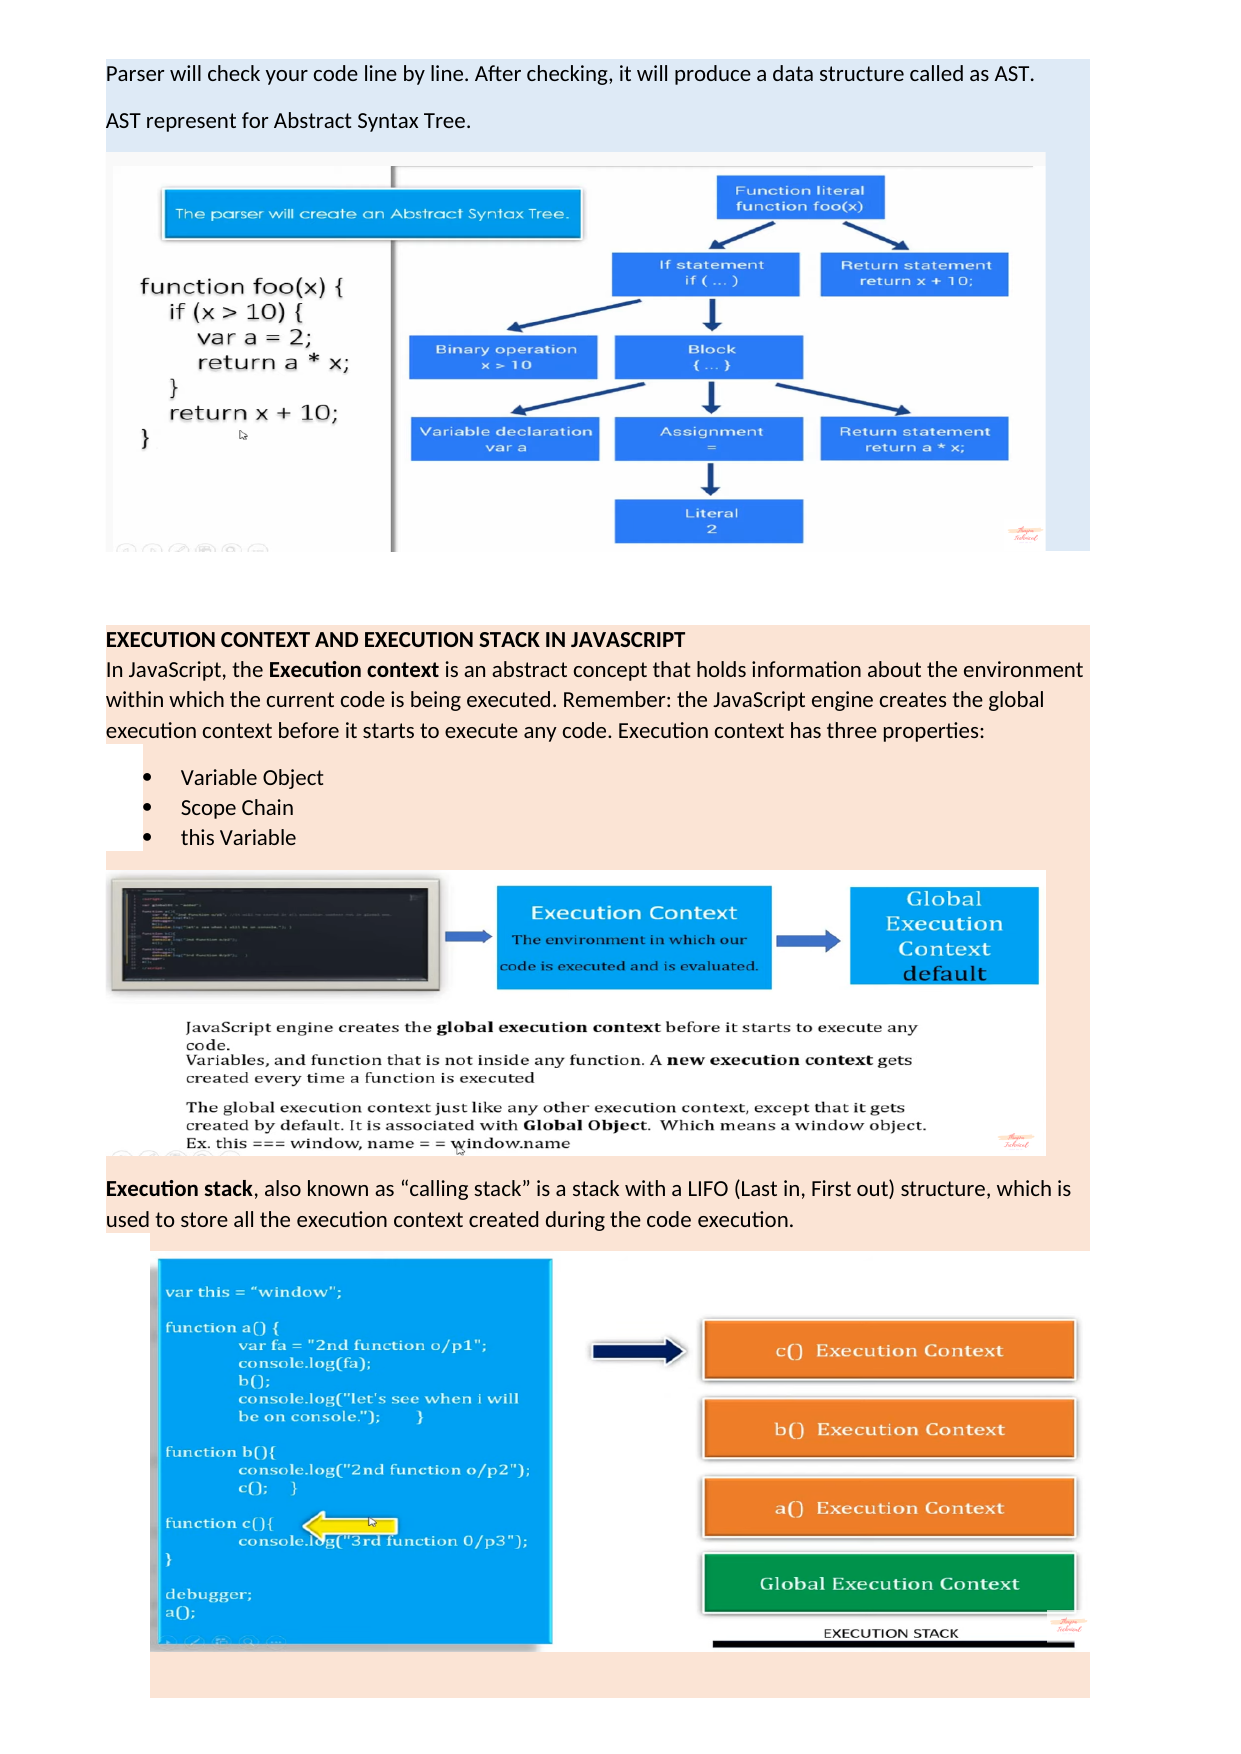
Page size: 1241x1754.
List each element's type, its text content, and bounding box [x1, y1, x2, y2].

list Scope Chain [143, 793, 1090, 821]
list Variable Object [143, 763, 1090, 791]
picture [105, 152, 1046, 552]
text In JavaScript, the Execution context is an abstract concept that holds information about the environment within which the current code is being executed. Remember: the JavaScript engine creates the global execution context before it starts to execute any code. Execution context has three properties: [106, 655, 1090, 744]
picture [105, 870, 1046, 1156]
text Parser will check your code line by line. After checking, it will produce a data structure called as AST. [106, 59, 1090, 87]
text Execution stack, also known as “calling stack” is a stack with a LIFO (Last in, First out) structure, which is used to store all the execution context created during the code execution. [106, 1174, 1090, 1233]
list this Variable [143, 823, 1090, 851]
picture [150, 1251, 1090, 1652]
text AST represent for Abstract Syntax Tree. [106, 106, 1090, 134]
subtitle EXECUTION CONTEXT AND EXECUTION STACK IN JAVASCRIPT [106, 625, 1090, 653]
